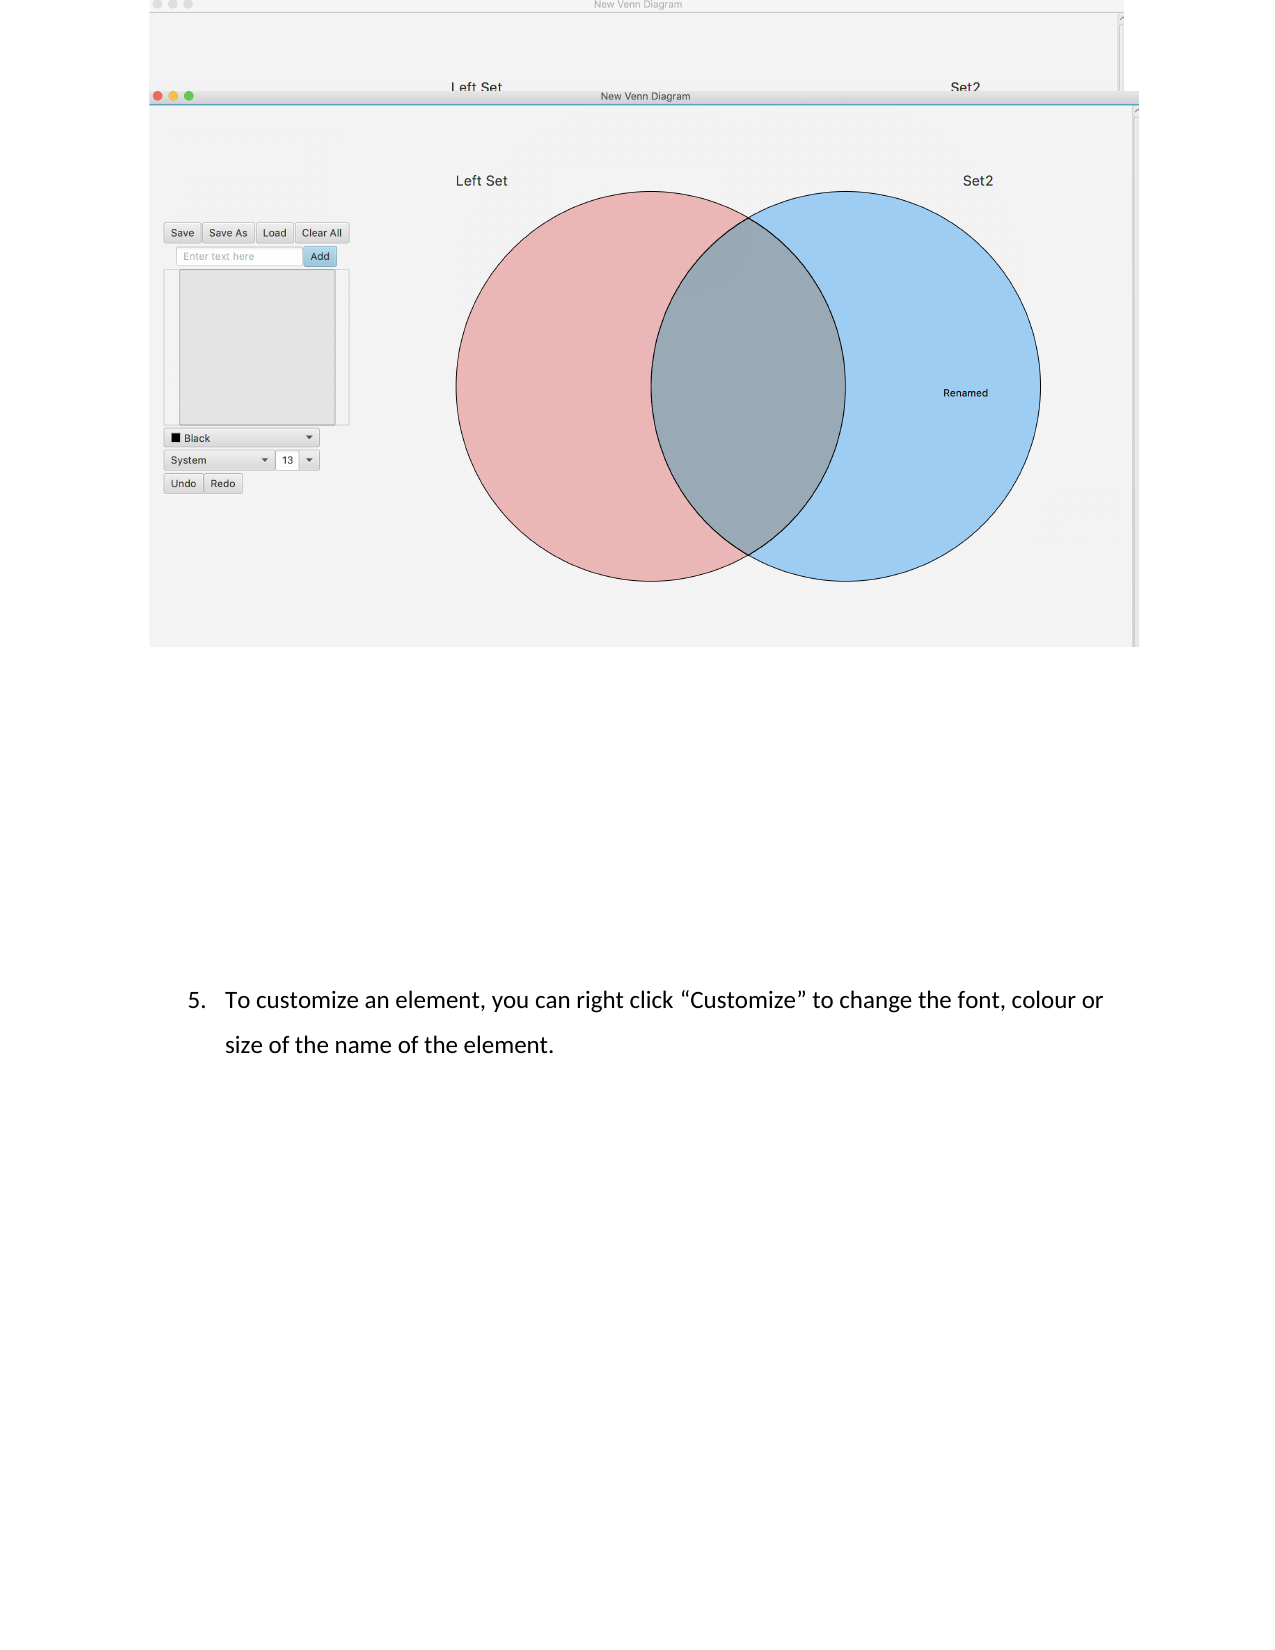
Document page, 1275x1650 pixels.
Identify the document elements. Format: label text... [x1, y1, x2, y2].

picture [148, 0, 1139, 647]
list To customize an element, you can right click “Customize” to change the font, colour or size of the name of the element. [187, 984, 1125, 1060]
